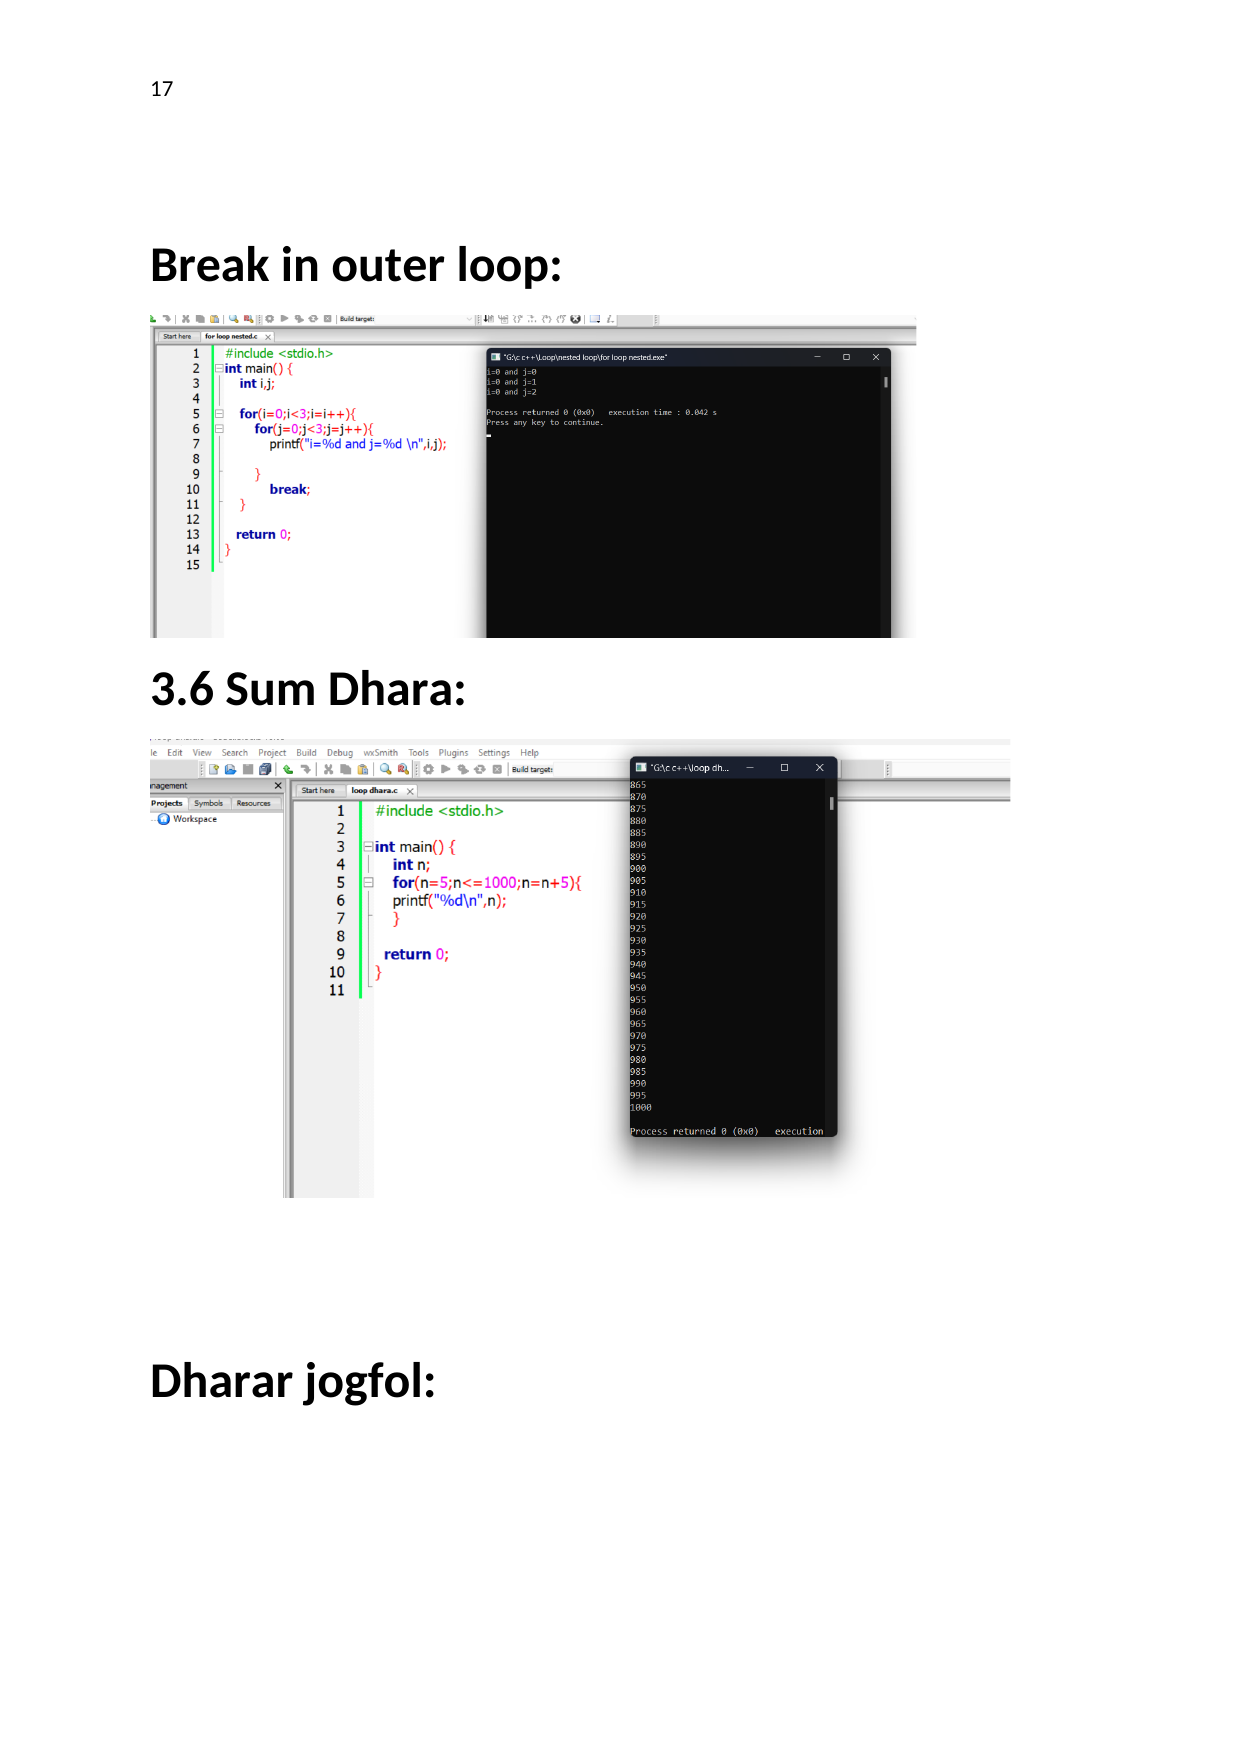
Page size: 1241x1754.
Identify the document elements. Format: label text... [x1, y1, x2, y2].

text 3.6 Sum Dhara: [150, 657, 1090, 718]
picture [150, 315, 917, 638]
text Break in outer loop: [150, 232, 1090, 293]
text Dharar jogfol: [150, 1349, 1090, 1410]
picture [150, 739, 1011, 1198]
